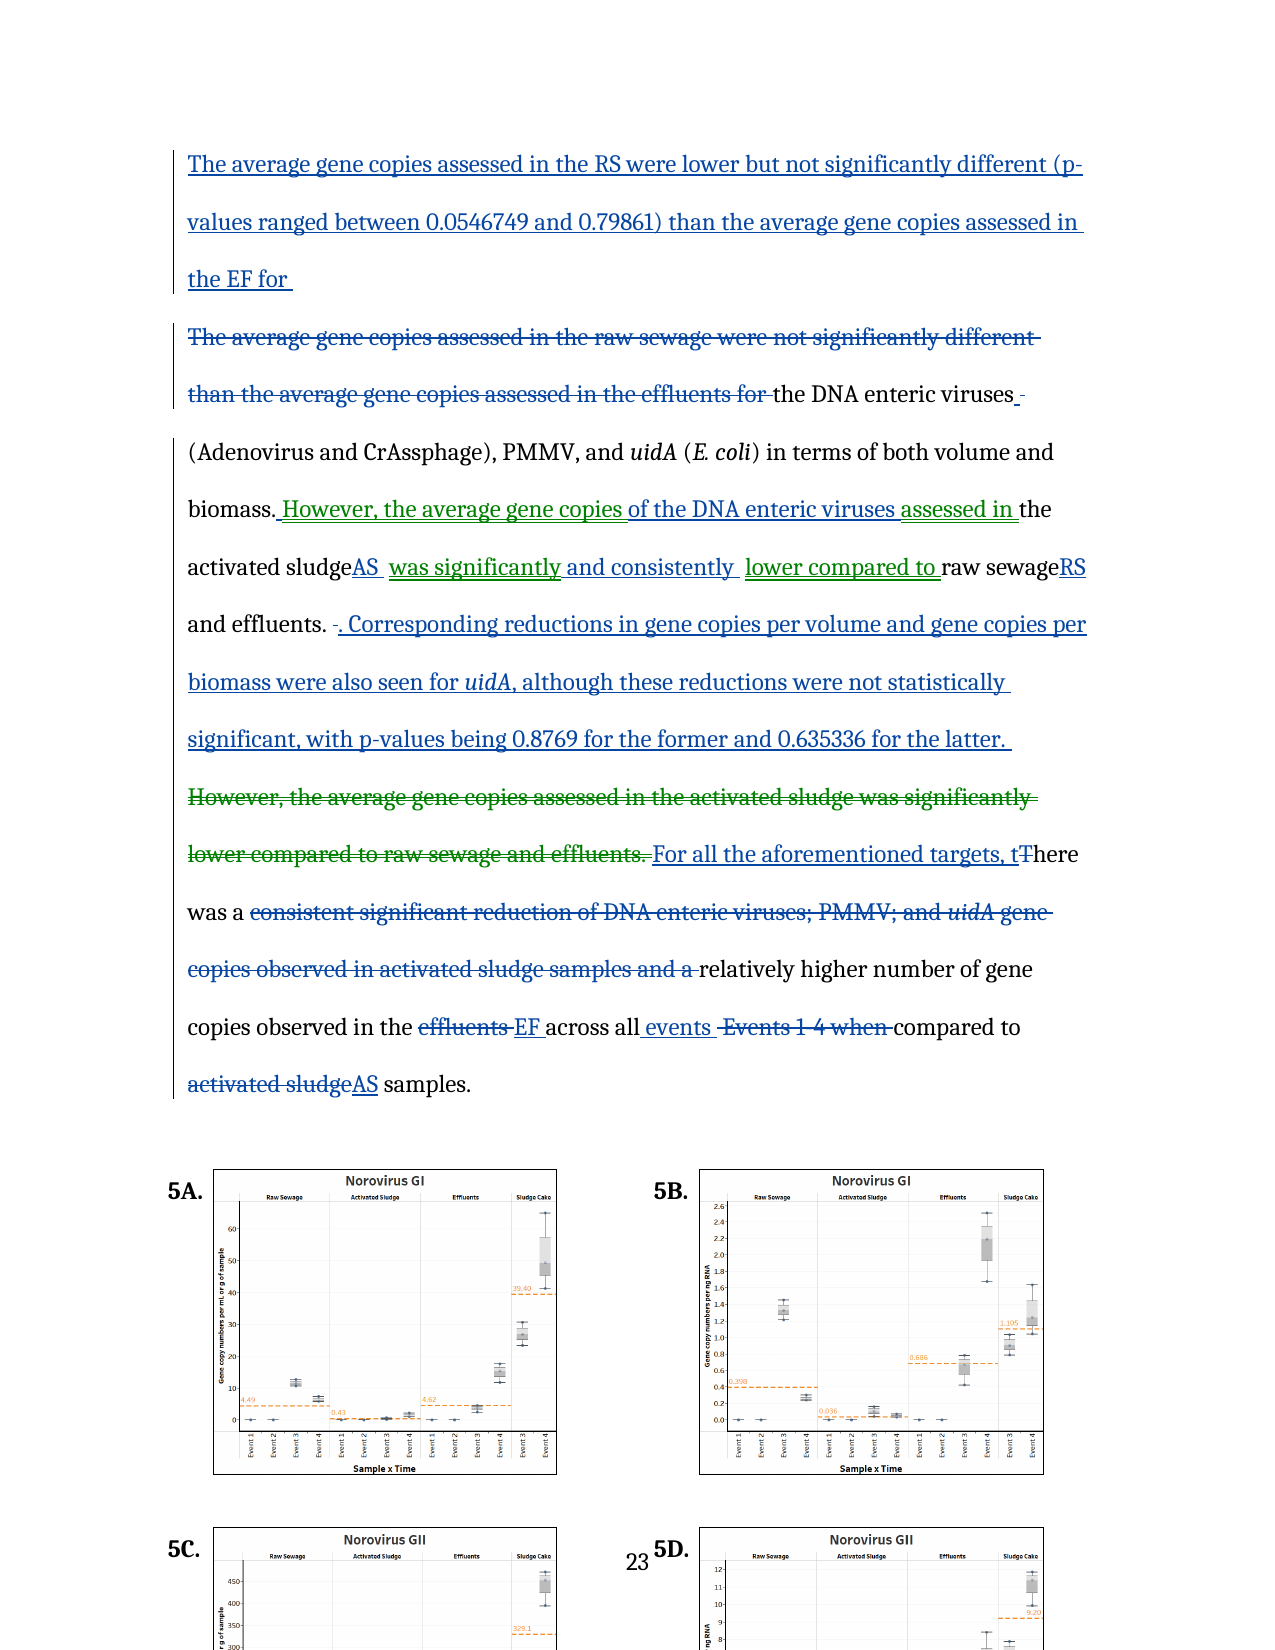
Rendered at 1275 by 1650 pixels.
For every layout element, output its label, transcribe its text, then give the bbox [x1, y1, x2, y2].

picture [700, 1170, 1043, 1474]
text the DNA enteric viruses [187, 322, 1087, 409]
picture [214, 1170, 556, 1474]
text (Adenovirus and CrAssphage), PMMV, and uidA (E. coli) in terms of both volume and biomass.here was a relatively higher number of gene copies observed in the across allcompared to samples. [187, 437, 1087, 1099]
picture [214, 1528, 556, 1650]
picture [700, 1528, 1043, 1650]
